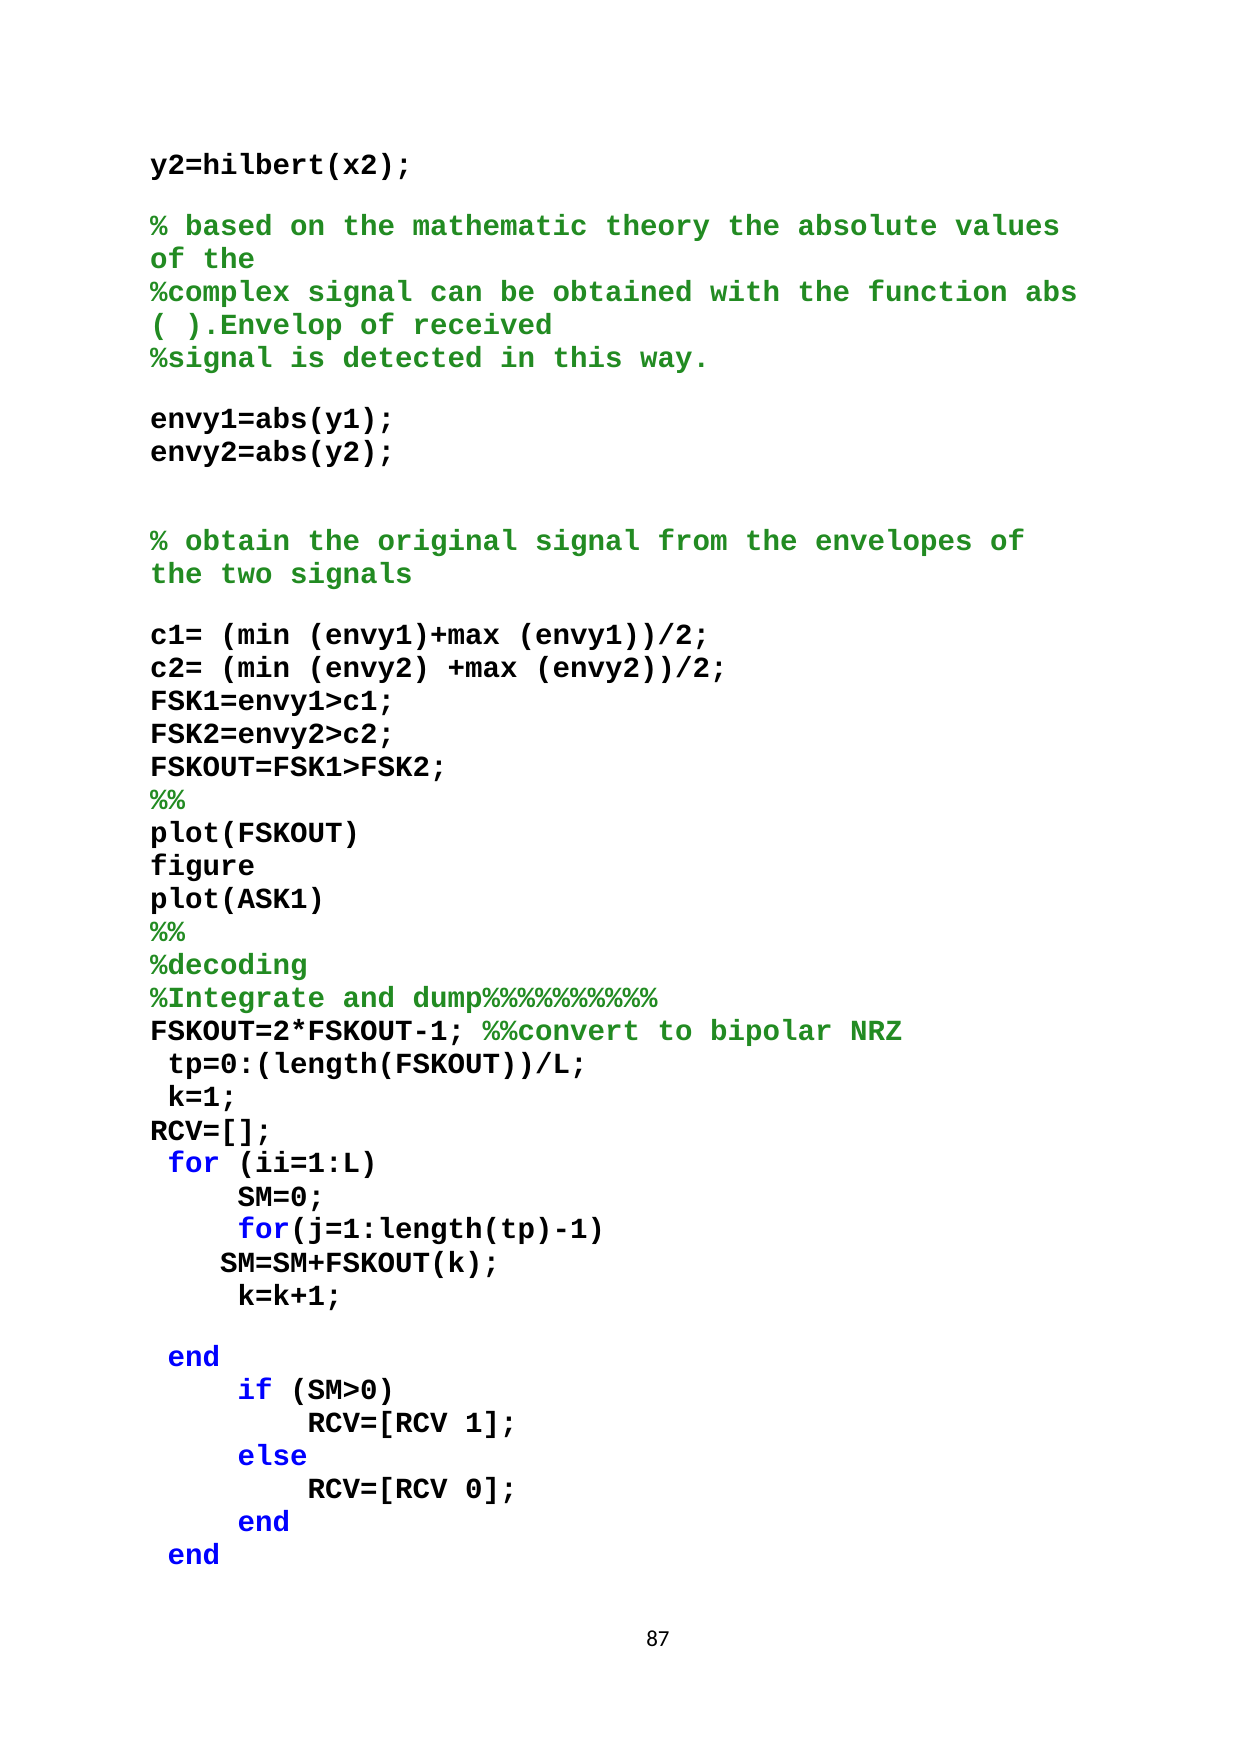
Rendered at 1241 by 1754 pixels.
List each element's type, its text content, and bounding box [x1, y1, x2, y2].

text k=k+1; [150, 1281, 1090, 1314]
text RCV=[RCV 0]; [150, 1474, 1090, 1507]
text if (SM>0) [150, 1375, 1090, 1408]
text % based on the mathematic theory the absolute values of the [150, 211, 1090, 277]
text %decoding [150, 951, 1090, 983]
text end [150, 1540, 1090, 1573]
text FSKOUT=FSK1>FSK2; [150, 752, 1090, 785]
text SM=SM+FSKOUT(k); [150, 1248, 1090, 1281]
text %Integrate and dump%%%%%%%%%% [150, 983, 1090, 1017]
text c1= (min (envy1)+max (envy1))/2; [150, 620, 1090, 653]
text FSKOUT=2*FSKOUT-1; %%convert to bipolar NRZ [150, 1017, 1090, 1049]
text % obtain the original signal from the envelopes of the two signals [150, 526, 1090, 592]
text %signal is detected in this way. [150, 343, 1090, 376]
text %% [150, 785, 1090, 818]
text RCV=[]; [150, 1116, 1090, 1149]
text plot(ASK1) [150, 884, 1090, 917]
text %complex signal can be obtained with the function abs ( ).Envelop of received [150, 277, 1090, 343]
text envy2=abs(y2); [150, 437, 1090, 470]
text plot(FSKOUT) [150, 818, 1090, 851]
text figure [150, 851, 1090, 884]
text k=1; [150, 1083, 1090, 1116]
text SM=0; [150, 1182, 1090, 1215]
text RCV=[RCV 1]; [150, 1408, 1090, 1441]
text tp=0:(length(FSKOUT))/L; [150, 1049, 1090, 1083]
text %% [150, 917, 1090, 951]
text for (ii=1:L) [150, 1149, 1090, 1182]
text y2=hilbert(x2); [150, 150, 1090, 183]
text else [150, 1441, 1090, 1474]
text end [150, 1342, 1090, 1375]
text end [150, 1507, 1090, 1540]
text for(j=1:length(tp)-1) [150, 1215, 1090, 1248]
text FSK2=envy2>c2; [150, 719, 1090, 752]
text c2= (min (envy2) +max (envy2))/2; [150, 653, 1090, 686]
text FSK1=envy1>c1; [150, 686, 1090, 719]
text envy1=abs(y1); [150, 404, 1090, 437]
